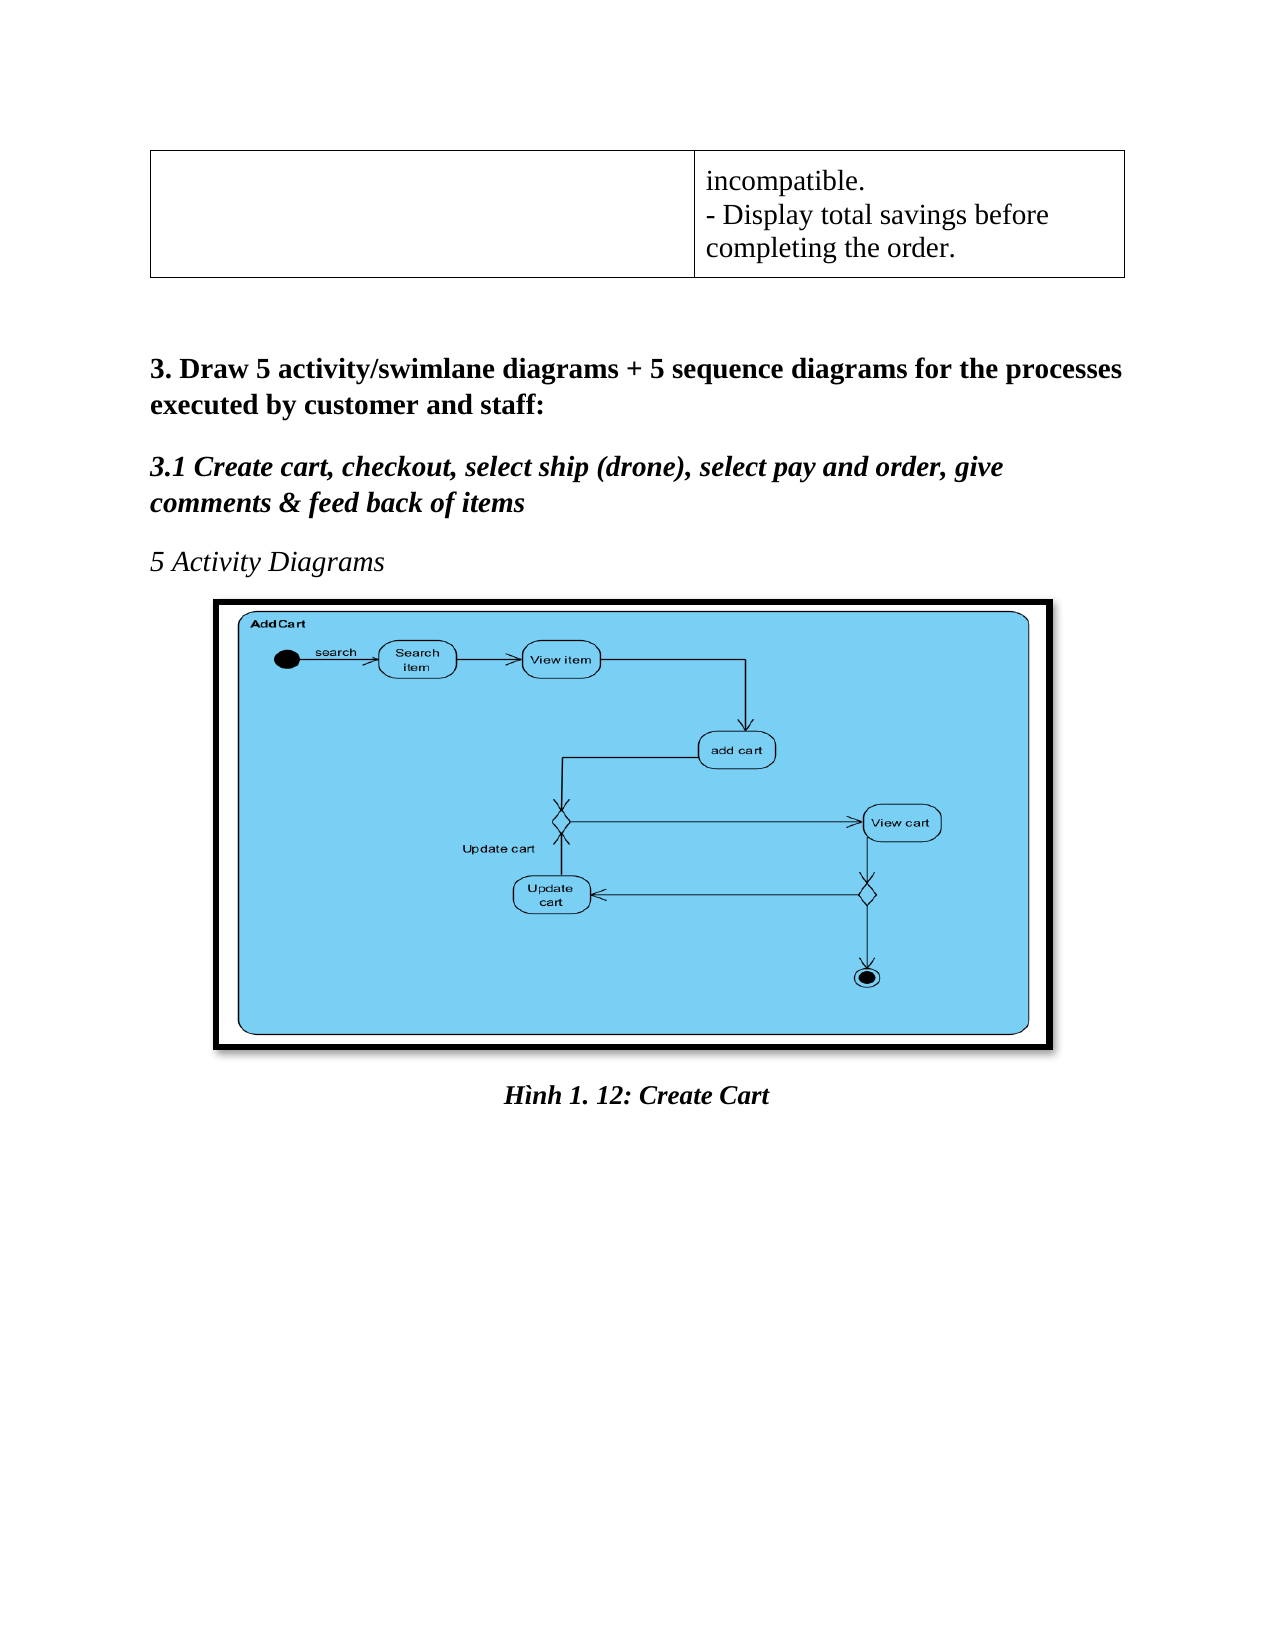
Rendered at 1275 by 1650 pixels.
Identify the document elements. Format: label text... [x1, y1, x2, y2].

subtitle 5 Activity Diagrams [150, 544, 1125, 577]
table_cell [695, 151, 1124, 277]
subtitle 3.1 Create cart, checkout, select ship (drone), select pay and order, give comments & feed back of items [150, 449, 1125, 518]
subtitle 3. Draw 5 activity/swimlane diagrams + 5 sequence diagrams for the processes executed by customer and staff: [150, 351, 1125, 421]
picture [219, 605, 1046, 1044]
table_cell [151, 151, 694, 277]
